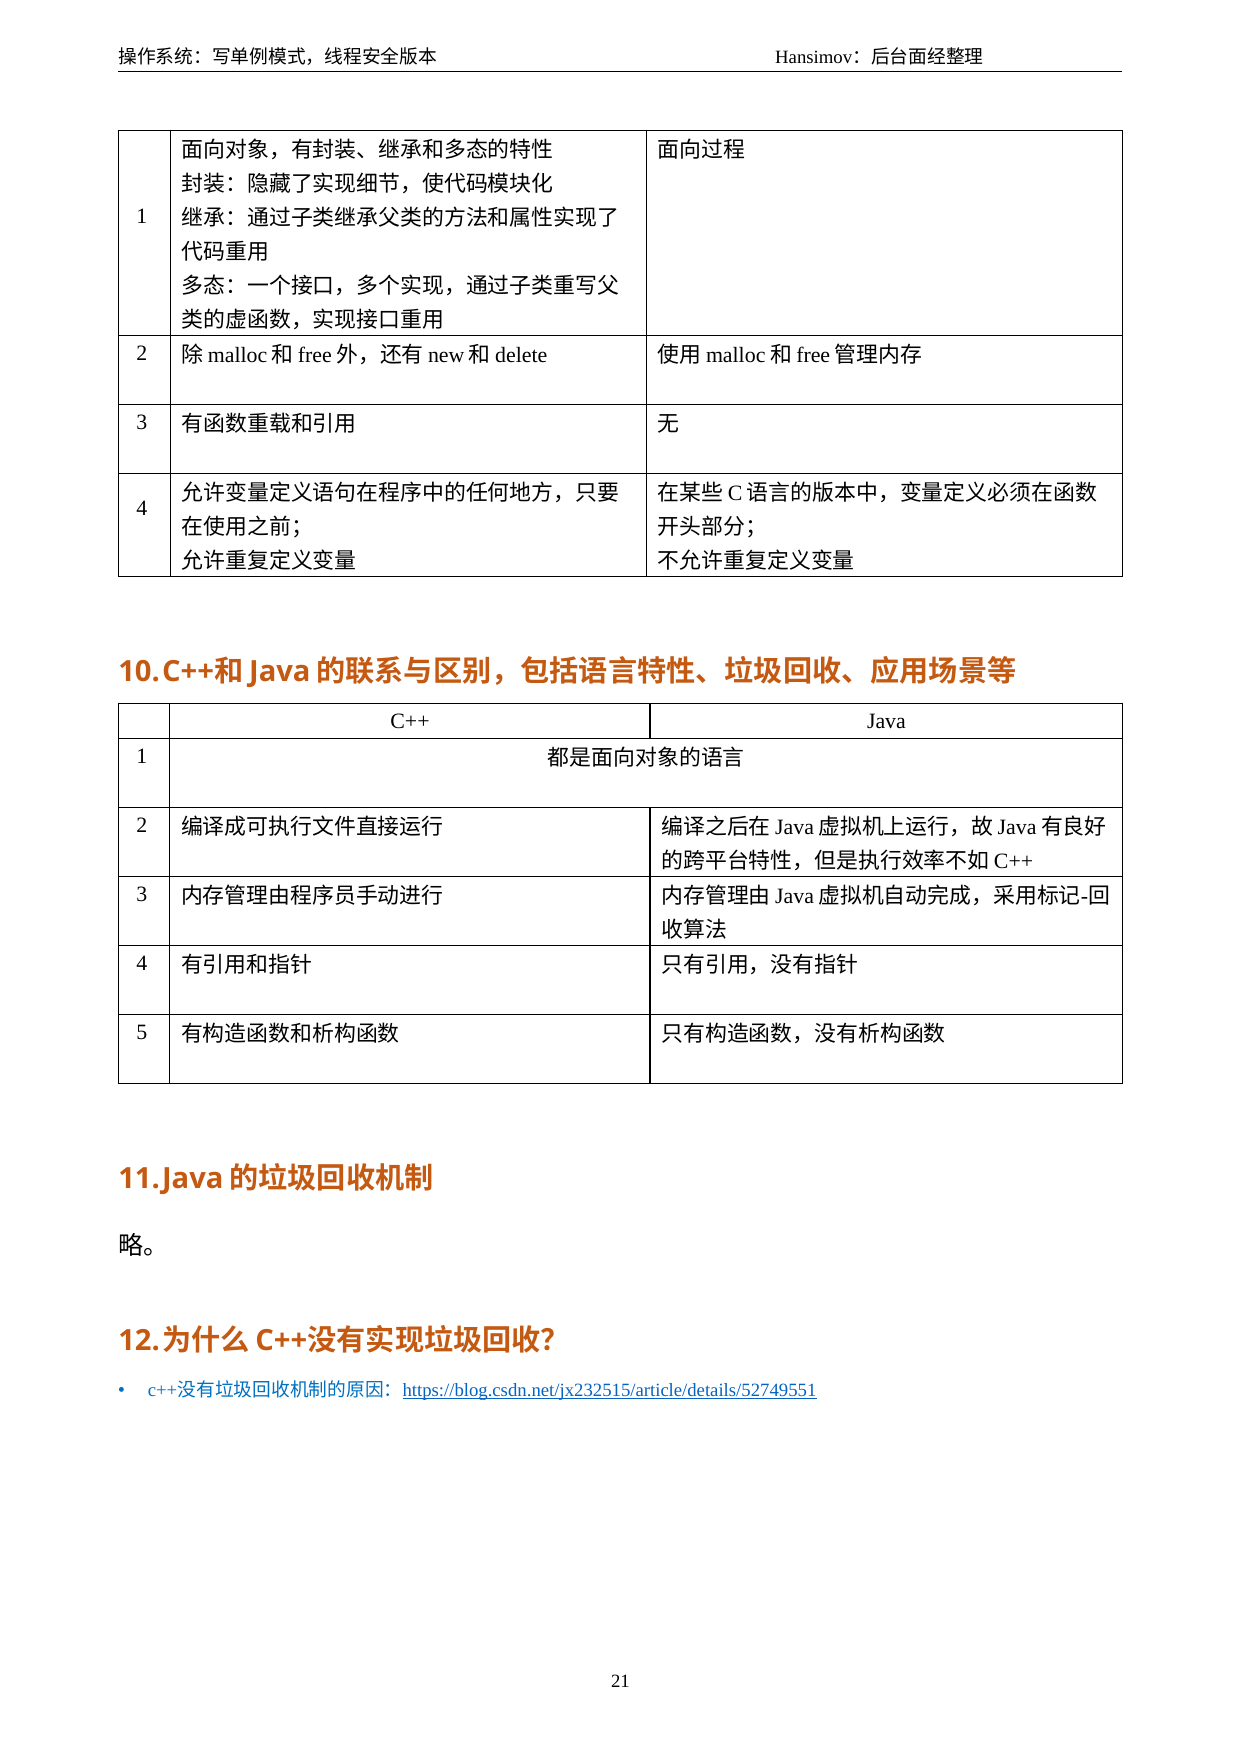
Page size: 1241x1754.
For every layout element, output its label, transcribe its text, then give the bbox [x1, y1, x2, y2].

table_cell [119, 474, 170, 576]
table_cell [119, 877, 169, 944]
table_header C++ [170, 704, 649, 738]
table_cell 有函数重载和引用 [171, 405, 646, 473]
table_header [119, 704, 169, 738]
table_cell [119, 808, 169, 876]
table_cell 允许变量定义语句在程序中的任何地方，只要在使用之前； 允许重复定义变量 [171, 474, 646, 576]
table_cell [119, 405, 170, 473]
table_cell [119, 131, 170, 335]
subtitle C++和Java的联系与区别，包括语言特性、垃圾回收、应用场景等 [118, 635, 1122, 703]
table_cell [119, 739, 169, 807]
table_cell [119, 1015, 169, 1082]
subtitle Java的垃圾回收机制 [118, 1142, 1122, 1209]
subtitle 为什么C++没有实现垃圾回收？ [118, 1303, 1122, 1371]
table_cell 无 [647, 405, 1122, 473]
table_cell 都是面向对象的语言 [170, 739, 1122, 807]
table_cell 内存管理由程序员手动进行 [170, 877, 649, 944]
table_cell 除malloc和free外，还有new和delete [171, 336, 646, 404]
table_cell 在某些C语言的版本中，变量定义必须在函数开头部分； 不允许重复定义变量 [647, 474, 1122, 576]
table_cell [119, 336, 170, 404]
table_cell 只有构造函数，没有析构函数 [651, 1015, 1122, 1082]
table_cell [119, 946, 169, 1013]
table_header Java [651, 704, 1122, 738]
text 略。 [118, 1209, 1122, 1277]
table_cell 内存管理由Java虚拟机自动完成，采用标记-回收算法 [651, 877, 1122, 944]
table_cell 编译成可执行文件直接运行 [170, 808, 649, 876]
table_cell 只有引用，没有指针 [651, 946, 1122, 1013]
table_cell 有构造函数和析构函数 [170, 1015, 649, 1082]
text c++没有垃圾回收机制的原因：https://blog.csdn.net/jx232515/article/details/52749551 [118, 1371, 1122, 1405]
table_cell 面向对象，有封装、继承和多态的特性 封装：隐藏了实现细节，使代码模块化 继承：通过子类继承父类的方法和属性实现了代码重用 多态：一个接口，多个实现，通过子类重写父类的虚函数，实现接口重用 [171, 131, 646, 335]
table_cell 编译之后在Java虚拟机上运行，故Java有良好的跨平台特性，但是执行效率不如C++ [651, 808, 1122, 876]
table_cell 有引用和指针 [170, 946, 649, 1013]
table_cell 面向过程 [647, 131, 1122, 335]
table_cell 使用malloc和free管理内存 [647, 336, 1122, 404]
